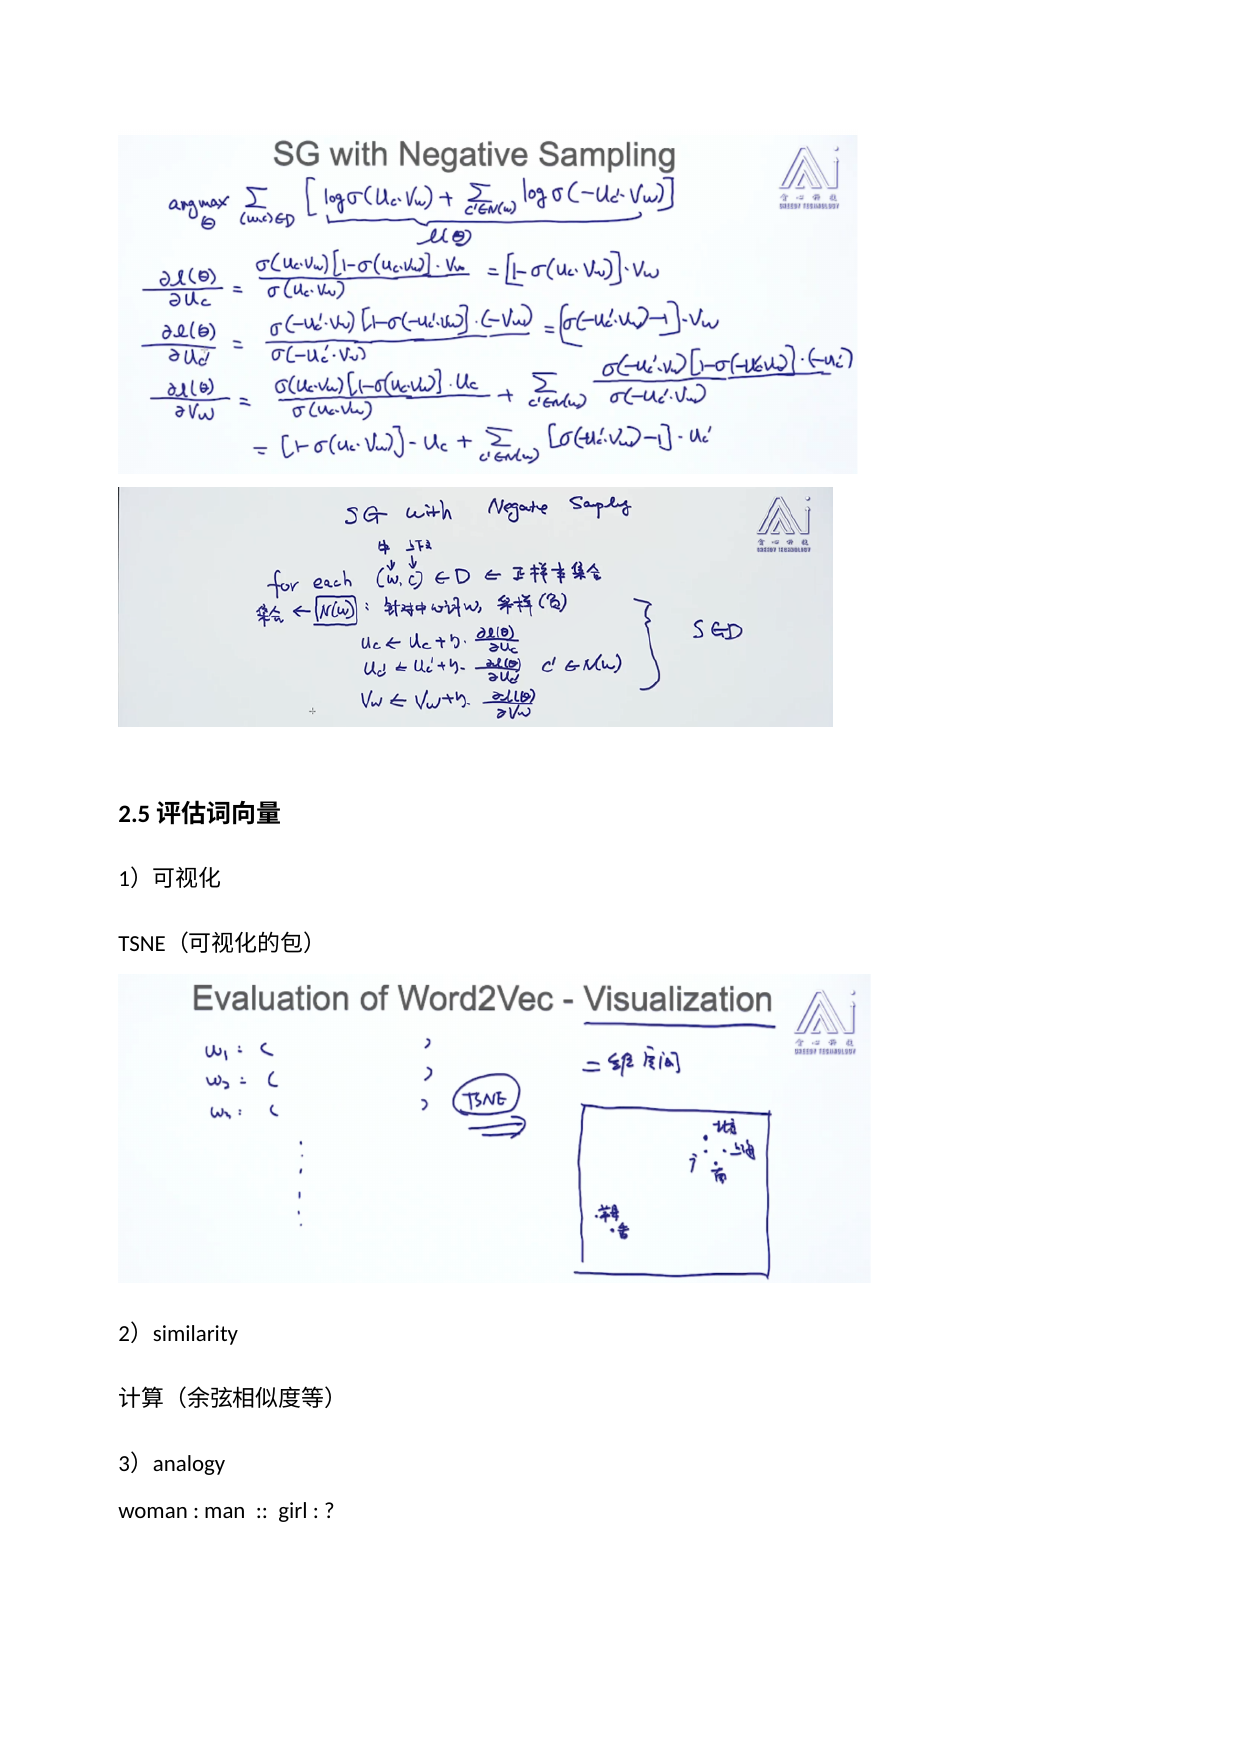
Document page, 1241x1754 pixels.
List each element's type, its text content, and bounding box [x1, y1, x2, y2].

picture [118, 487, 833, 727]
text 3）analogy [118, 1429, 1122, 1494]
text 2）similarity [118, 1299, 1122, 1364]
text woman : man :: girl : ? [118, 1494, 1122, 1527]
text 1）可视化 [118, 844, 1122, 909]
picture [118, 129, 858, 474]
text TSNE（可视化的包） [118, 909, 1122, 974]
text 2.5 评估词向量 [118, 779, 1122, 844]
text 计算（余弦相似度等） [118, 1364, 1122, 1429]
picture [118, 974, 871, 1283]
